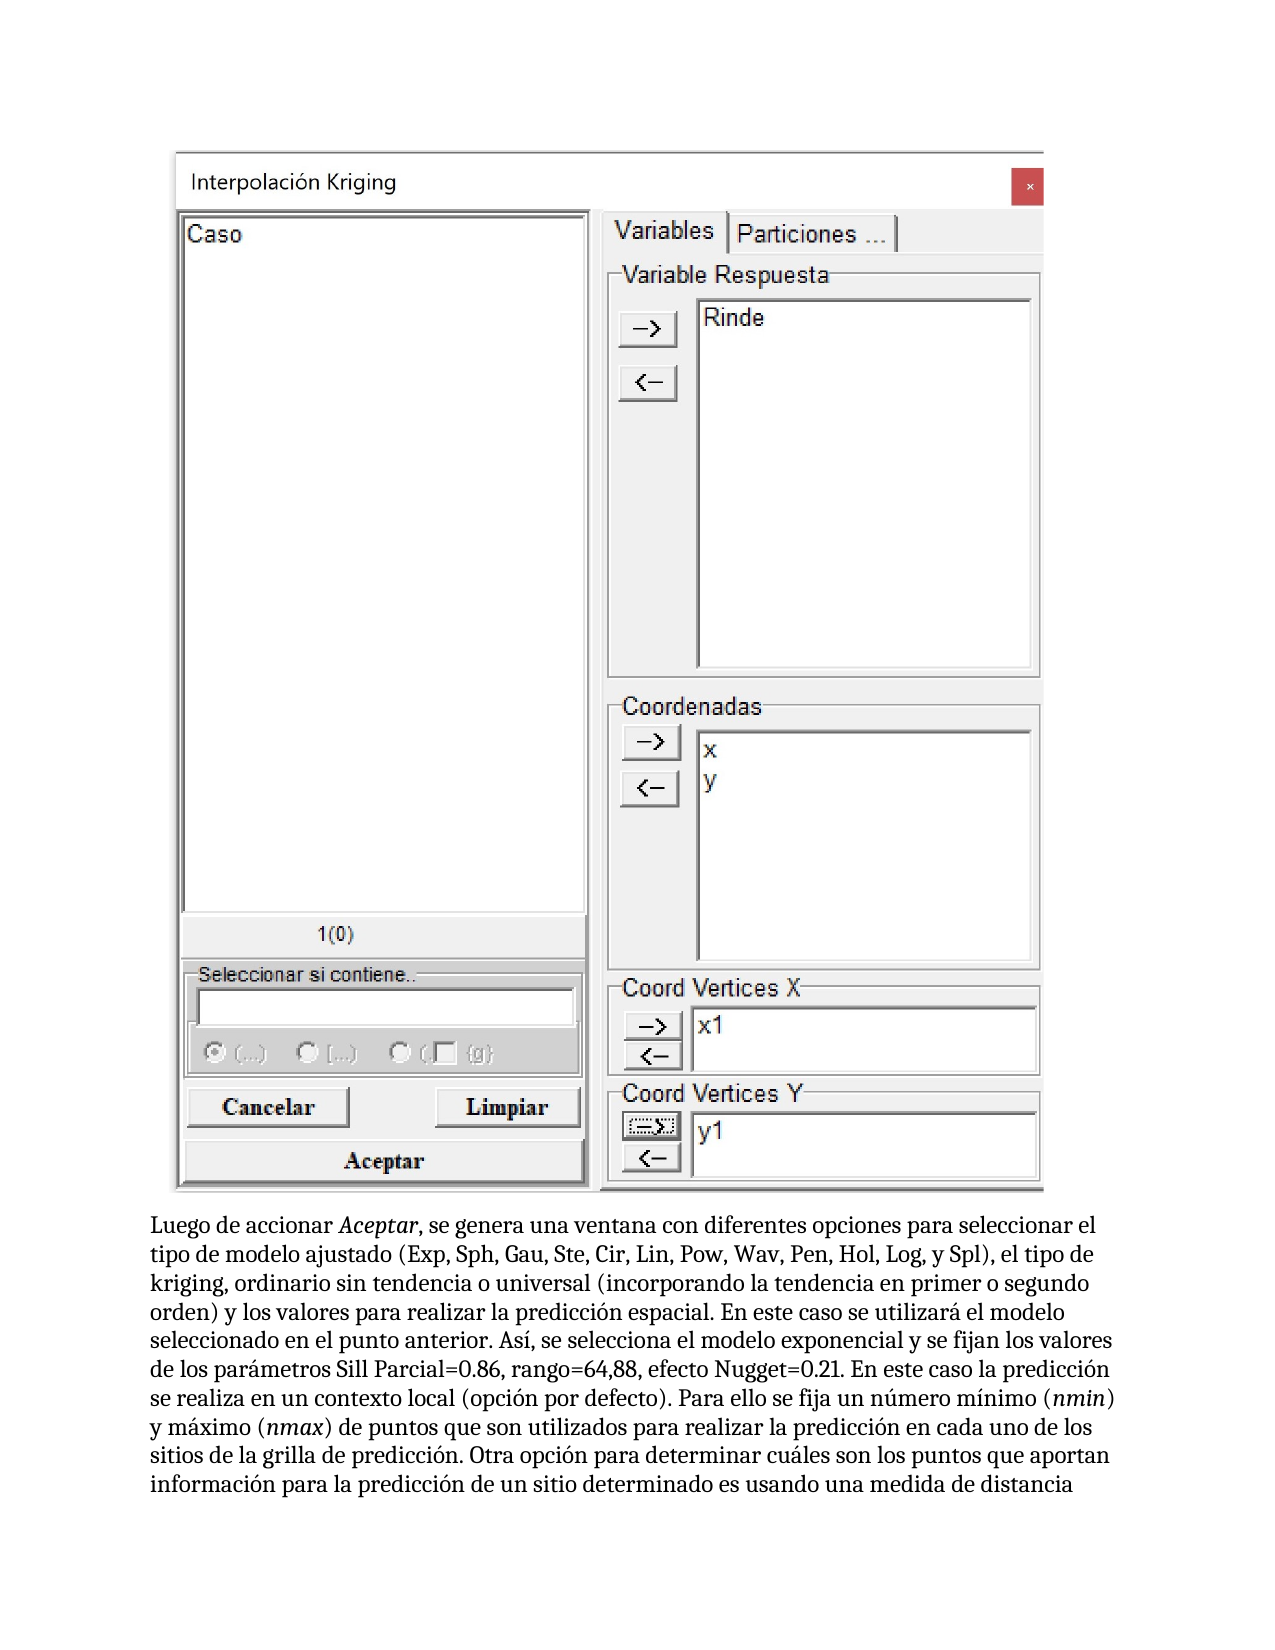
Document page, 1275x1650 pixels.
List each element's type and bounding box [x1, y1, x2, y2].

text [150, 1211, 1125, 1499]
picture [168, 150, 1044, 1193]
